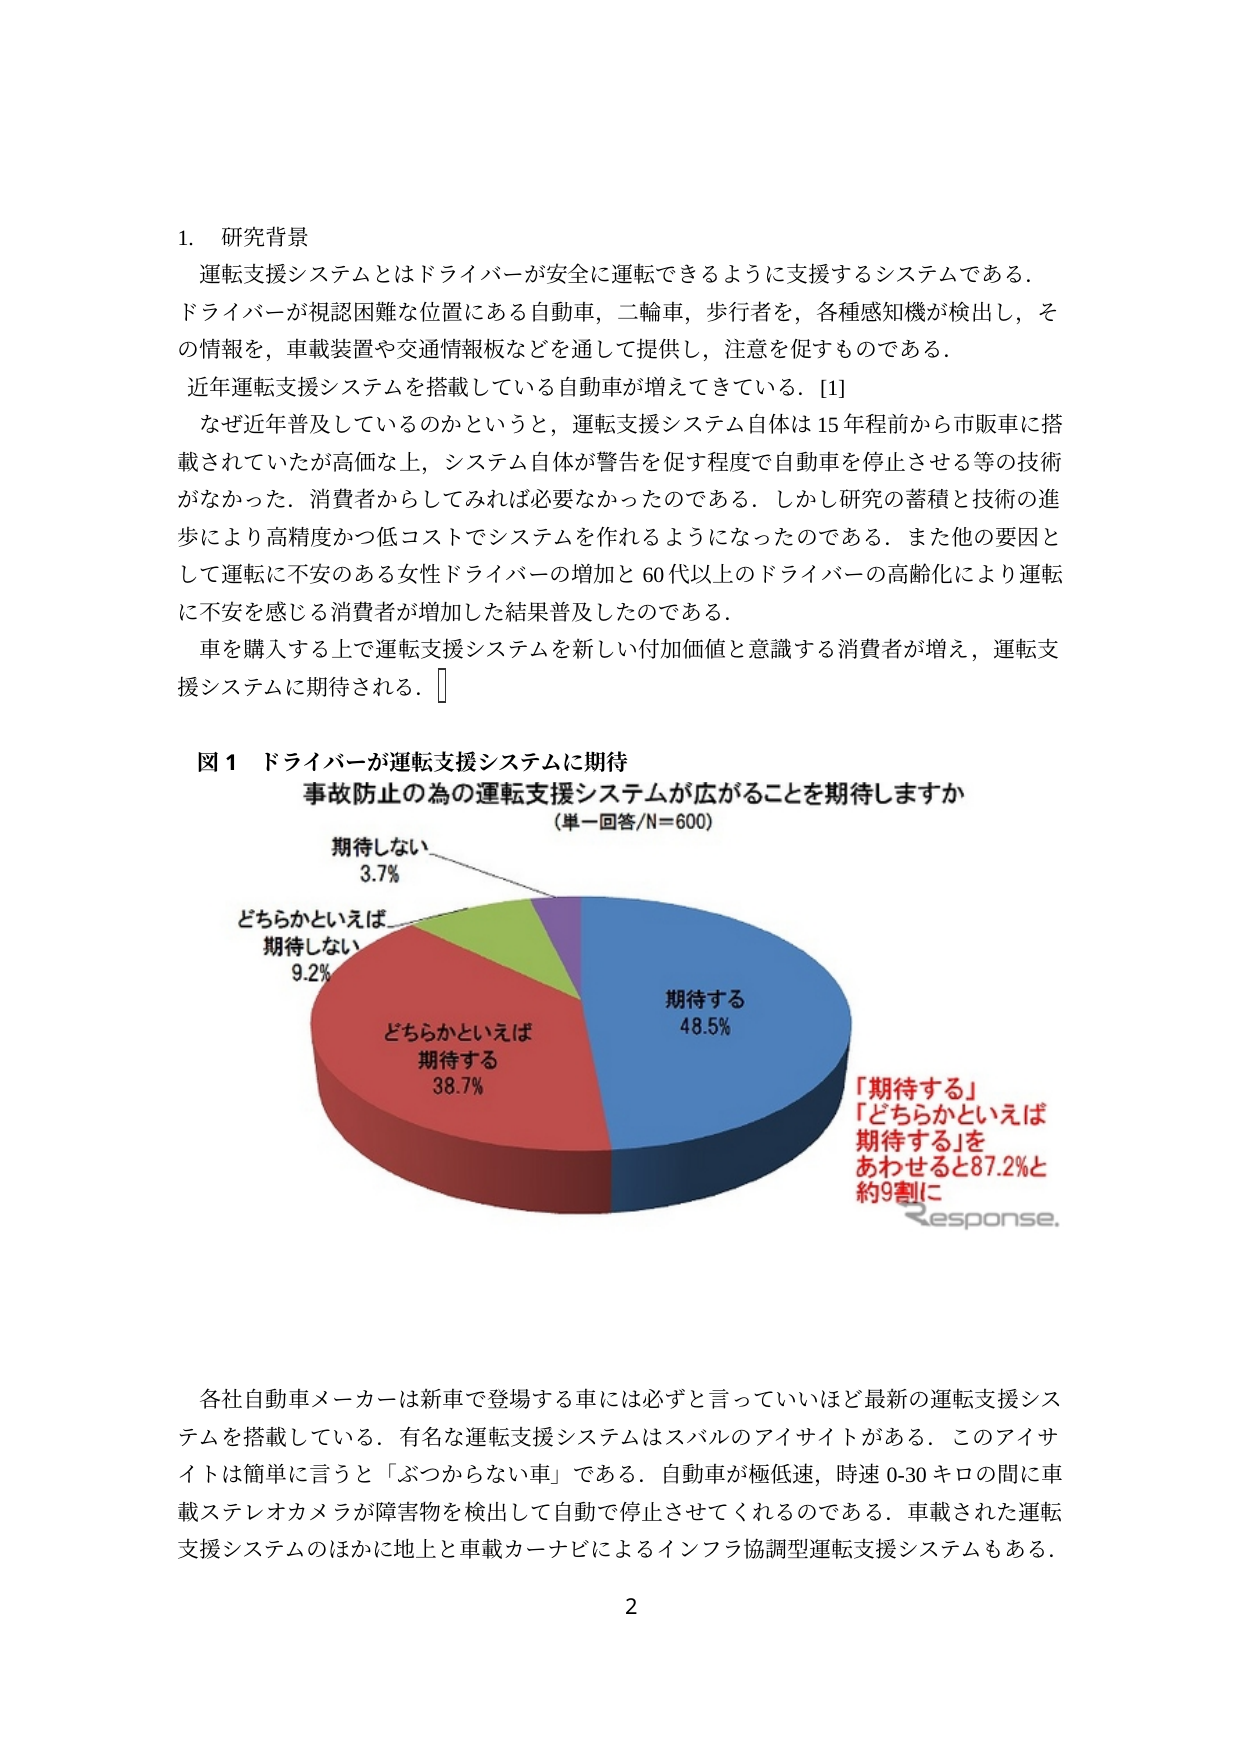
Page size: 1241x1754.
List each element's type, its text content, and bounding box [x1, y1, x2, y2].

text なぜ近年普及しているのかというと，運転支援システム自体は15年程前から市販車に搭載されていたが高価な上，システム自体が警告を促す程度で自動車を停止させる等の技術がなかった．消費者からしてみれば必要なかったのである．しかし研究の蓄積と技術の進歩により高精度かつ低コストでシステムを作れるようになったのである．また他の要因として運転に不安のある女性ドライバーの増加と60代以上のドライバーの高齢化により運転に不安を感じる消費者が増加した結果普及したのである． [177, 404, 1063, 629]
text 近年運転支援システムを搭載している自動車が増えてきている．[1] [177, 367, 1063, 404]
picture [187, 768, 1075, 1240]
list 研究背景 [177, 217, 1063, 254]
text 各社自動車メーカーは新車で登場する車には必ずと言っていいほど最新の運転支援システムを搭載している．有名な運転支援システムはスバルのアイサイトがある．このアイサイトは簡単に言うと「ぶつからない車」である．自動車が極低速，時速0‐30キロの間に車載ステレオカメラが障害物を検出して自動で停止させてくれるのである．車載された運転支援システムのほかに地上と車載カーナビによるインフラ協調型運転支援システムもある． [177, 1379, 1063, 1567]
text 運転支援システムとはドライバーが安全に運転できるように支援するシステムである． ドライバーが視認困難な位置にある自動車，二輪車，歩行者を，各種感知機が検出し，その情報を，車載装置や交通情報板などを通して提供し，注意を促すものである． [177, 254, 1063, 367]
text 車を購入する上で運転支援システムを新しい付加価値と意識する消費者が増え，運転支援システムに期待される． [177, 629, 1063, 704]
